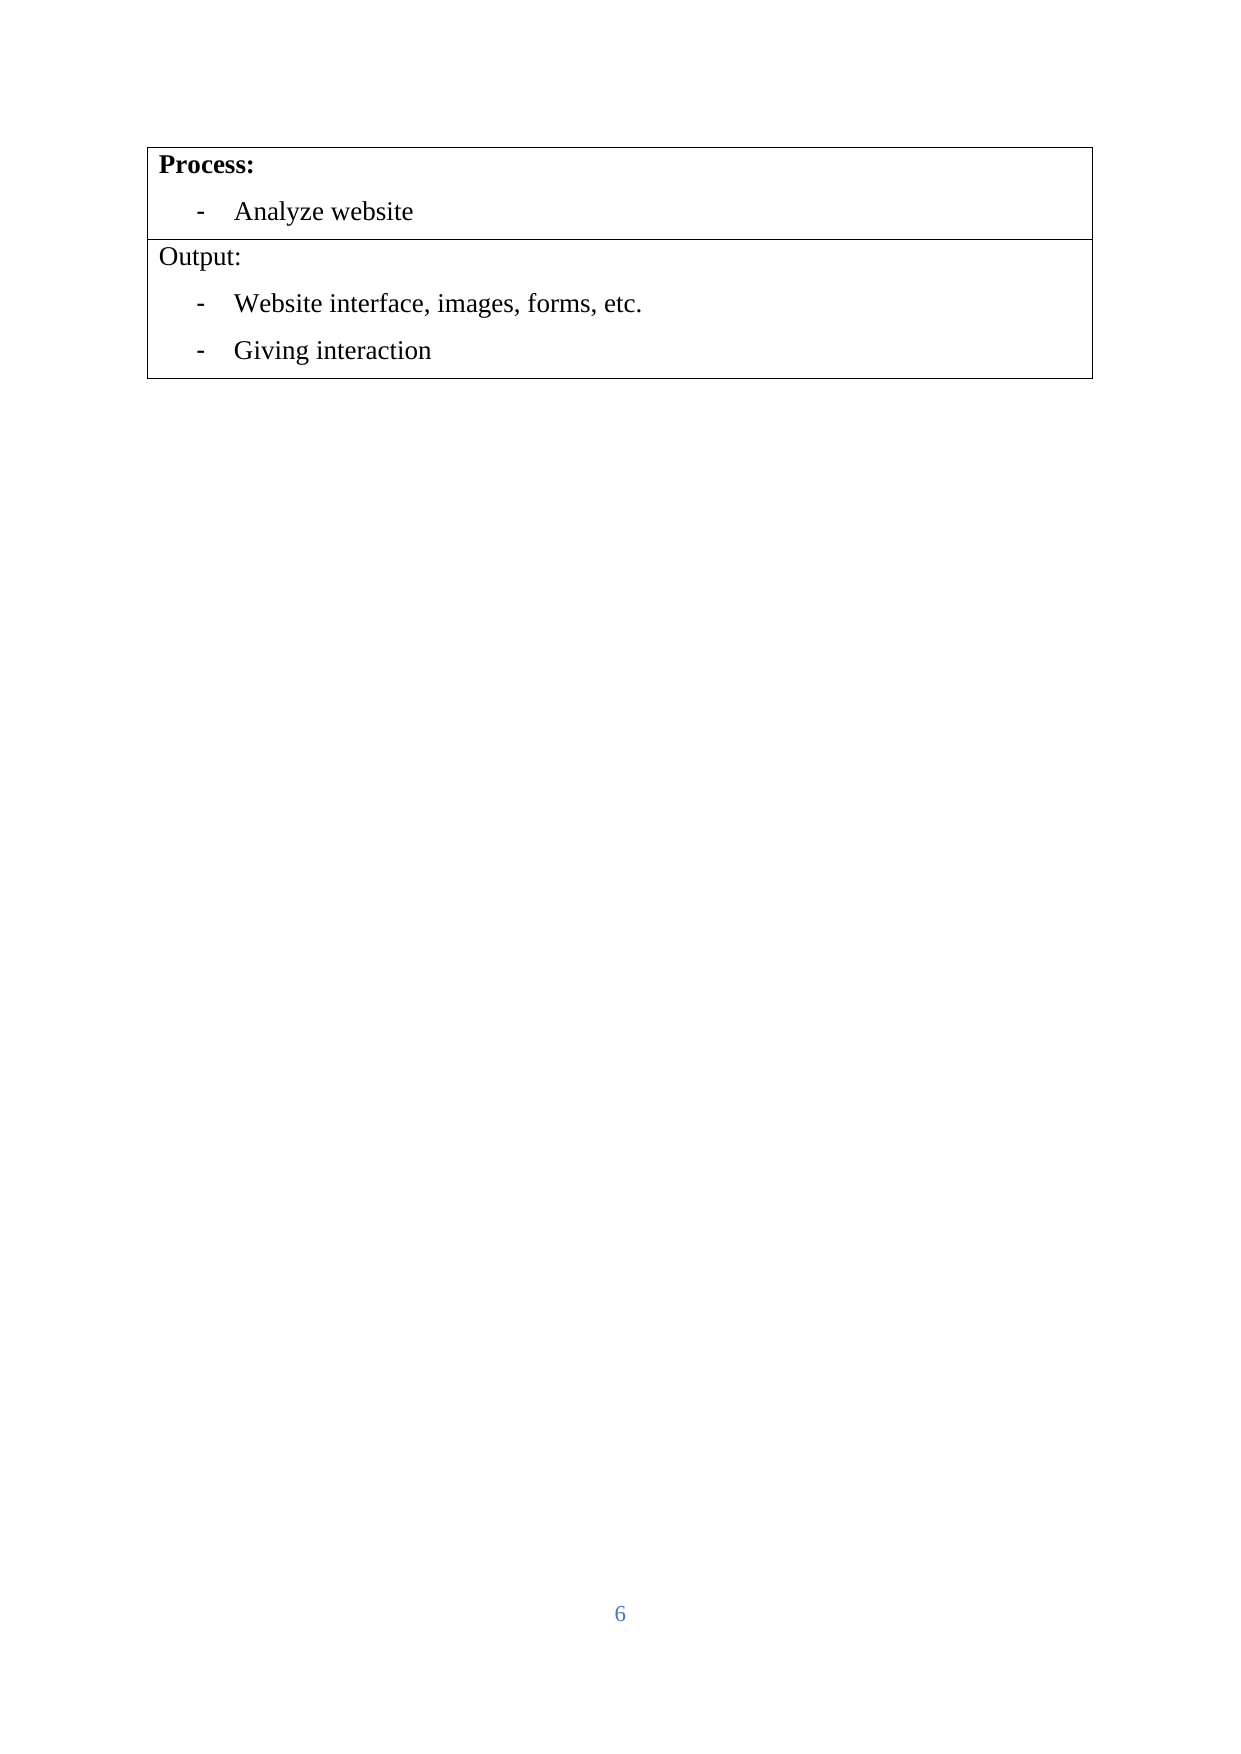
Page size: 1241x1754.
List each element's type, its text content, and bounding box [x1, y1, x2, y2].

table_cell Output: Website interface, images, forms, etc. Giving interaction [148, 240, 1092, 378]
table_cell Process: Analyze website [148, 148, 1092, 239]
